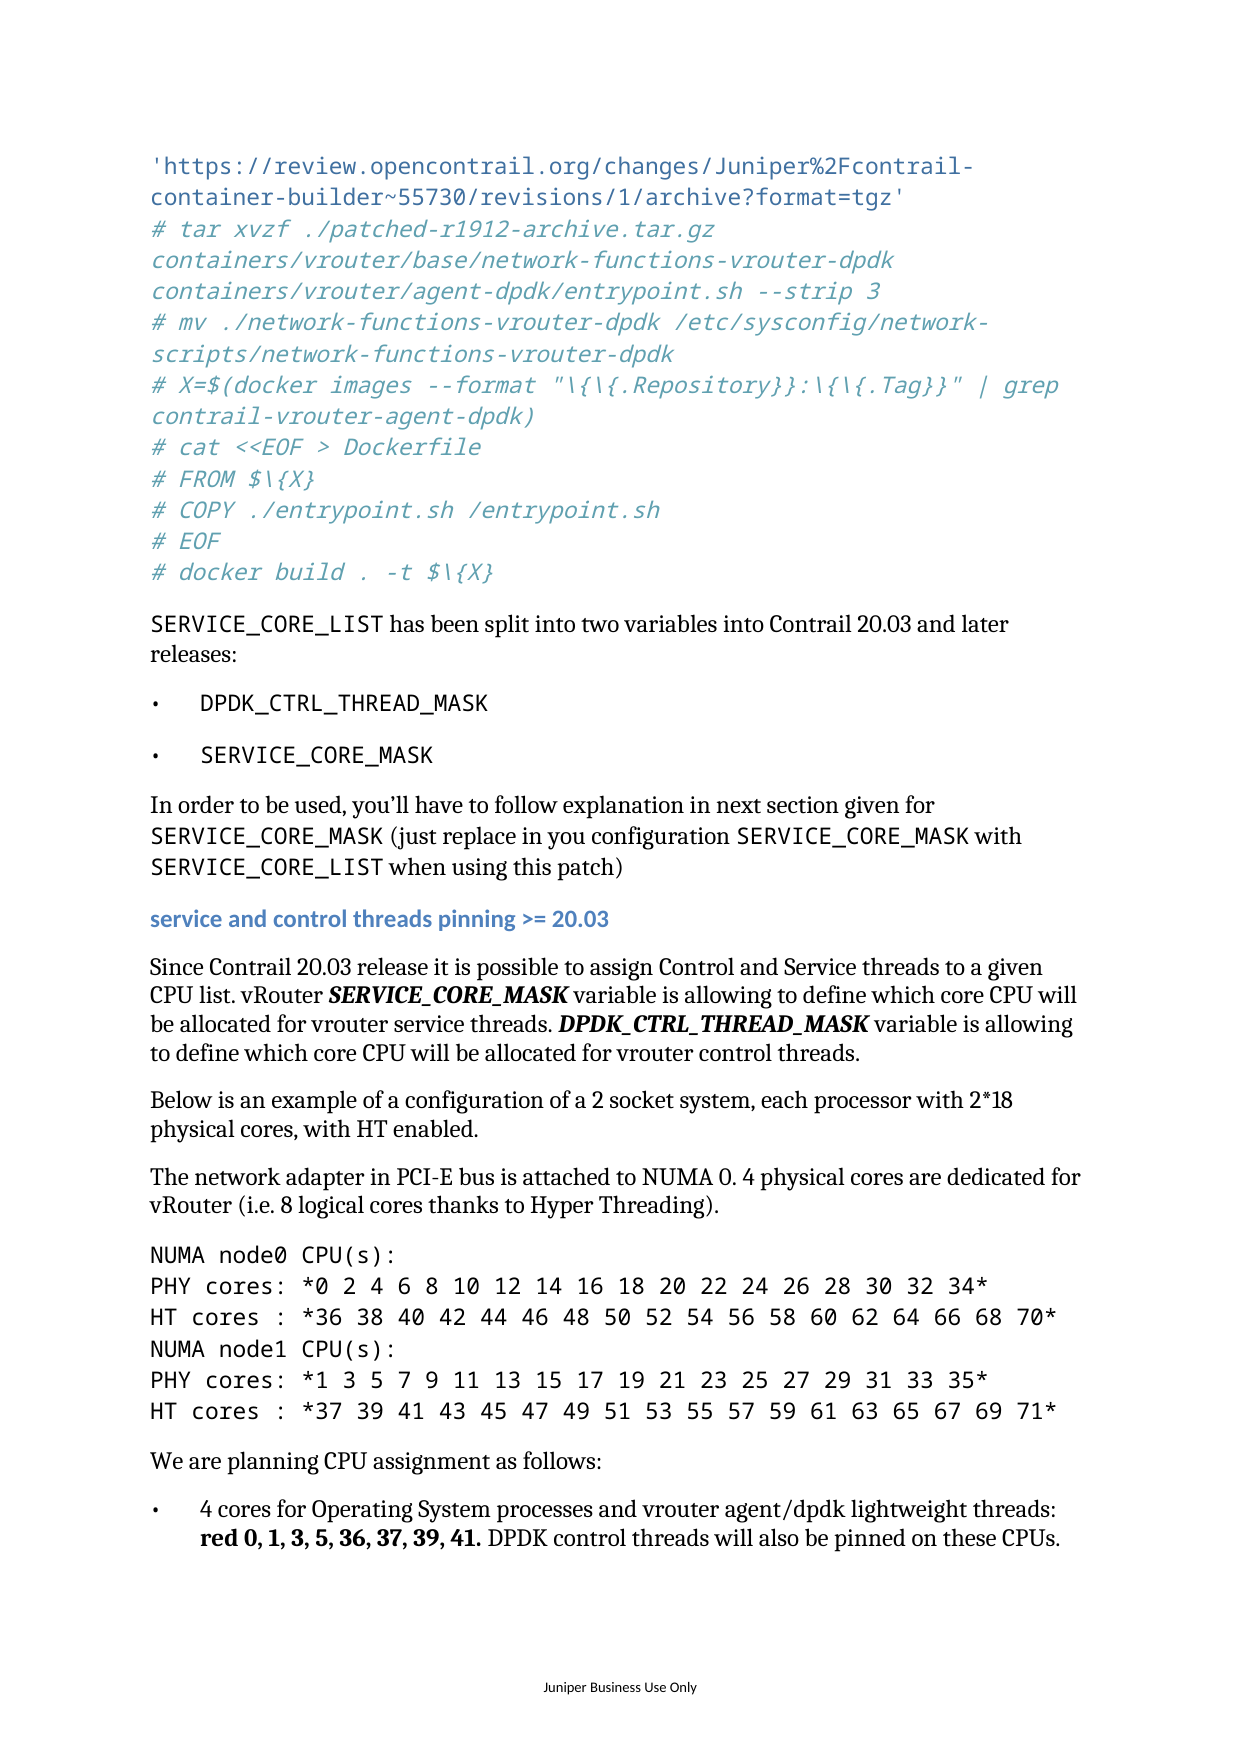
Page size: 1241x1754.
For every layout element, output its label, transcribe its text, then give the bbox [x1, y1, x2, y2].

text In order to be used, you’ll have to follow explanation in next section given for SERVICE_CORE_MASK (just replace in you configuration SERVICE_CORE_MASK with SERVICE_CORE_LIST when using this patch) [150, 791, 1090, 882]
list DPDK_CTRL_THREAD_MASK [150, 687, 1090, 718]
text We are planning CPU assignment as follows: [150, 1447, 1090, 1476]
list SERVICE_CORE_MASK [150, 739, 1090, 770]
subtitle service and control threads pinning >= 20.03 [150, 903, 1090, 934]
text The network adapter in PCI-E bus is attached to NUMA 0. 4 physical cores are dedicated for vRouter (i.e. 8 logical cores thanks to Hyper Threading). [150, 1163, 1090, 1220]
text SERVICE_CORE_LIST has been split into two variables into Contrail 20.03 and later releases: [150, 608, 1090, 668]
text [150, 150, 1090, 587]
list 4 cores for Operating System processes and vrouter agent/dpdk lightweight threads: red 0, 1, 3, 5, 36, 37, 39, 41. DPDK control threads will also be pinned on these CPUs. [150, 1495, 1090, 1552]
text Below is an example of a configuration of a 2 socket system, each processor with 2*18 physical cores, with HT enabled. [150, 1086, 1090, 1144]
text Since Contrail 20.03 release it is possible to assign Control and Service threads to a given CPU list. vRouter SERVICE_CORE_MASK variable is allowing to define which core CPU will be allocated for vrouter service threads. DPDK_CTRL_THREAD_MASK variable is allowing to define which core CPU will be allocated for vrouter control threads. [150, 953, 1090, 1068]
text NUMA node0 CPU(s): PHY cores: *0 2 4 6 8 10 12 14 16 18 20 22 24 26 28 30 32 34* HT cores : *36 38 40 42 44 46 48 50 52 54 56 58 60 62 64 66 68 70* NUMA node1 CPU(s): PHY cores: *1 3 5 7 9 11 13 15 17 19 21 23 25 27 29 31 33 35* HT cores : *37 39 41 43 45 47 49 51 53 55 57 59 61 63 65 67 69 71* [150, 1239, 1090, 1426]
